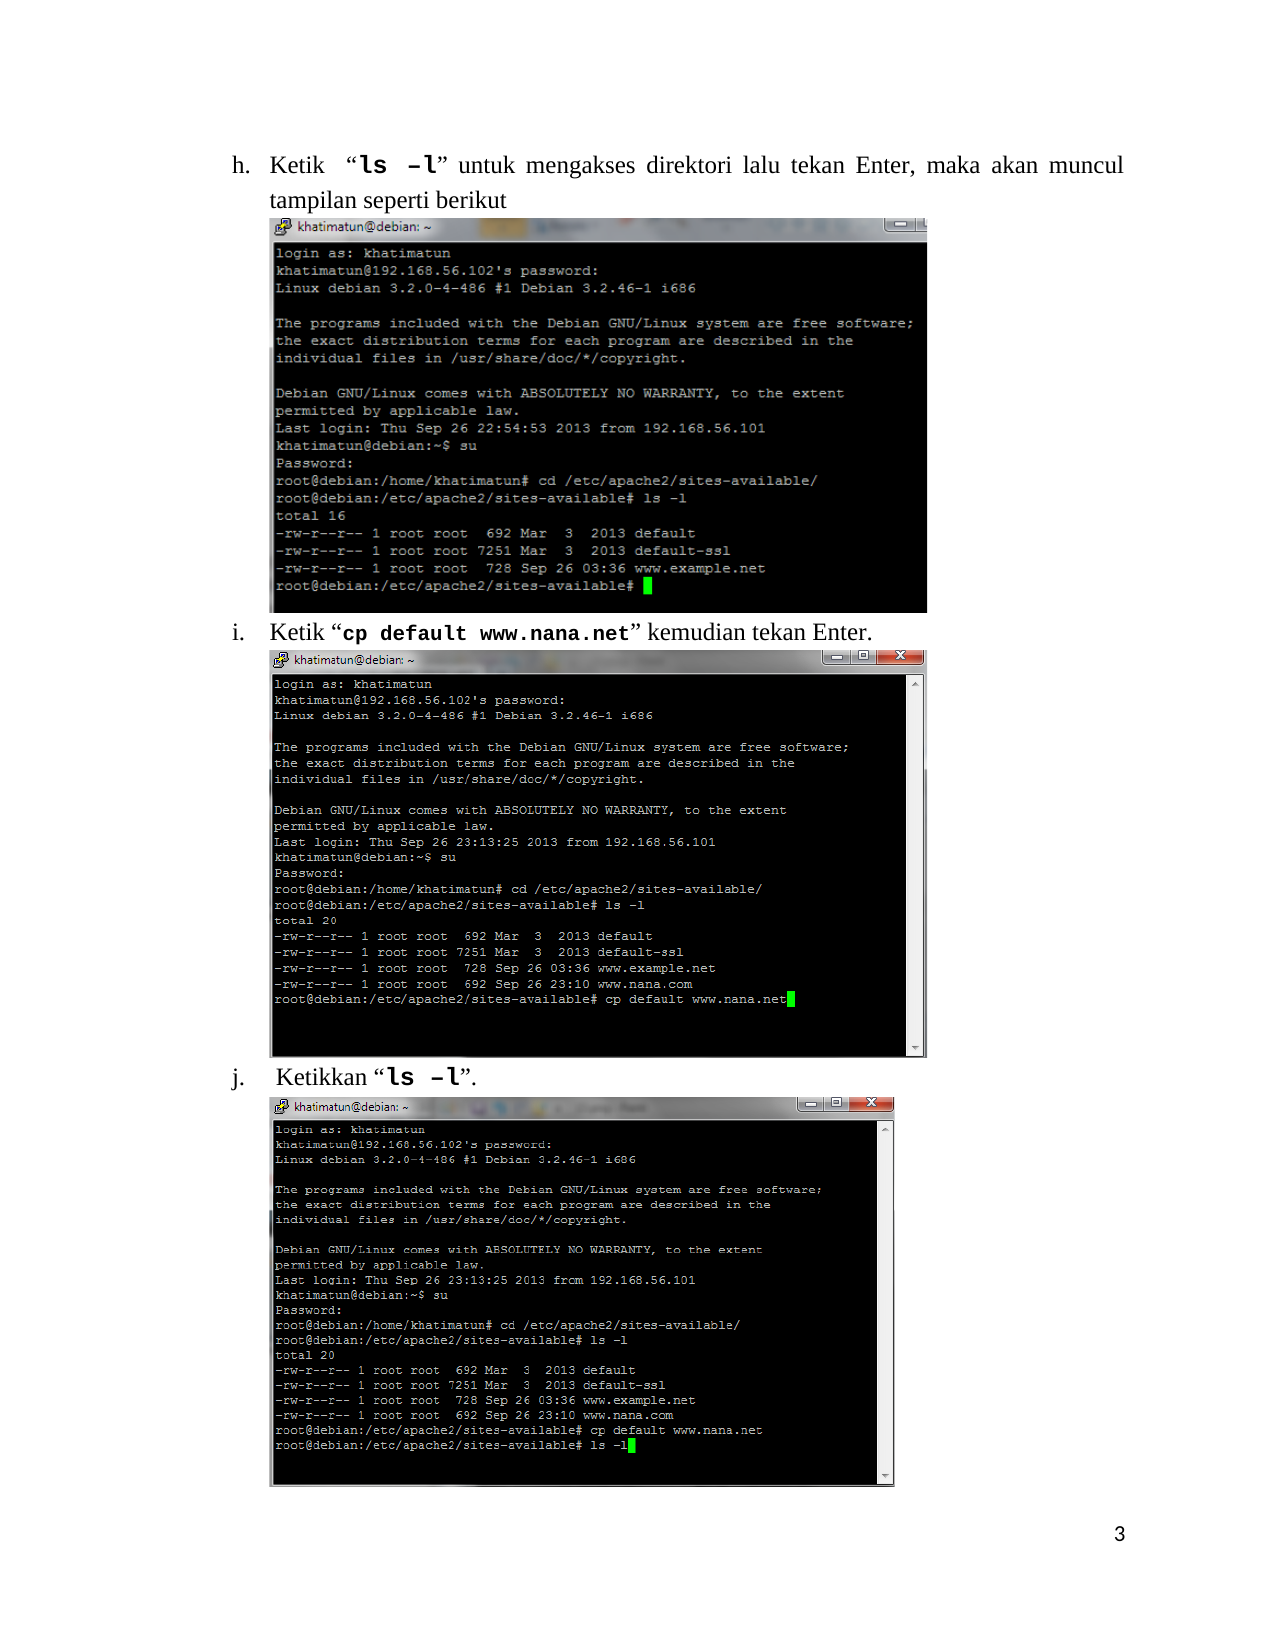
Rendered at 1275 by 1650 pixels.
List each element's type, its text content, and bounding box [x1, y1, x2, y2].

picture [269, 218, 928, 613]
list Ketik “cp default www.nana.net” kemudian tekan Enter. [232, 617, 1125, 646]
list Ketik “ls –l” untuk mengakses direktori lalu tekan Enter, maka akan muncul tampilan seperti berikut [232, 150, 1125, 214]
picture [269, 1097, 895, 1487]
list Ketikkan “ls –l”. [232, 1062, 1125, 1093]
picture [269, 650, 928, 1058]
